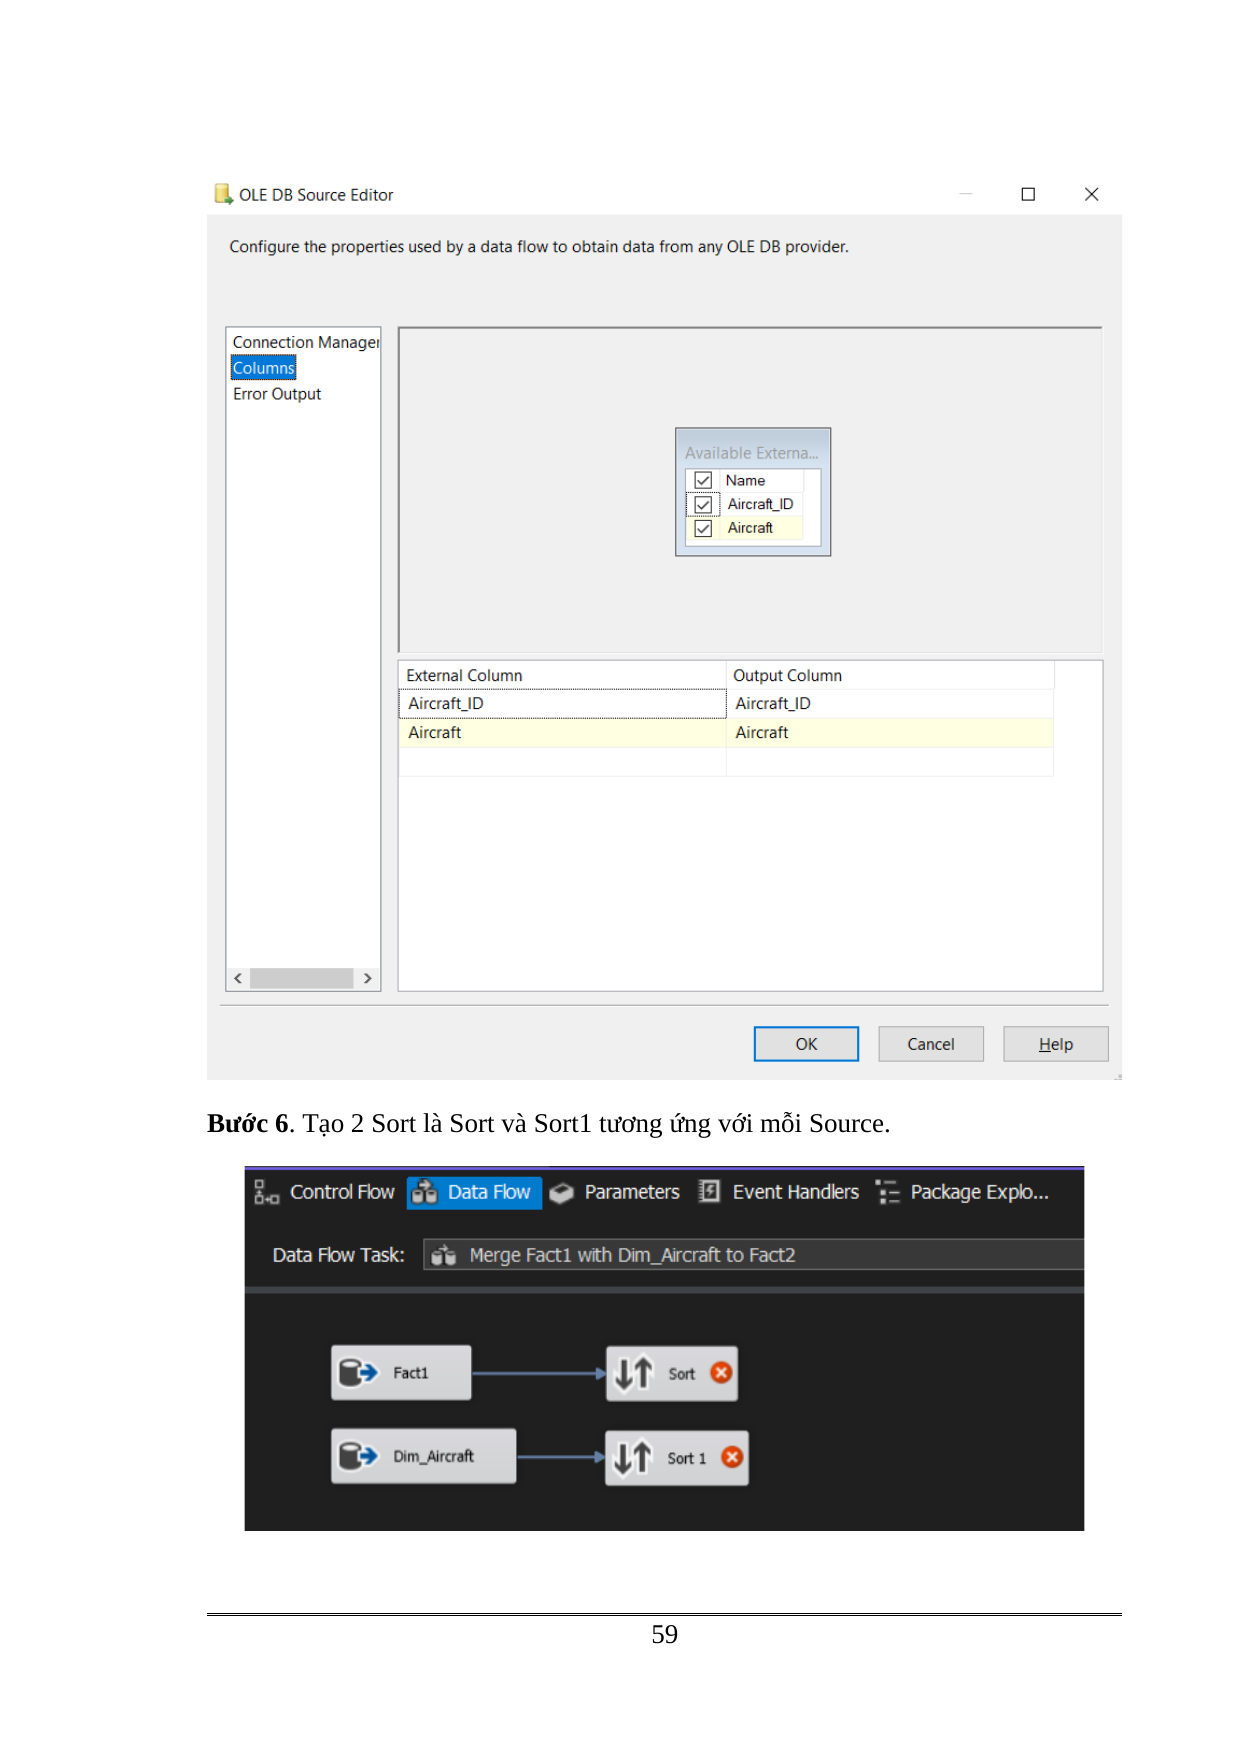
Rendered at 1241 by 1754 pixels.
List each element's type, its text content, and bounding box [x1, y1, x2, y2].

text Bước 6. Tạo 2 Sort là Sort và Sort1 tương ứng với mỗi Source. [207, 1108, 1122, 1139]
picture [244, 1166, 1085, 1531]
picture [206, 177, 1123, 1080]
